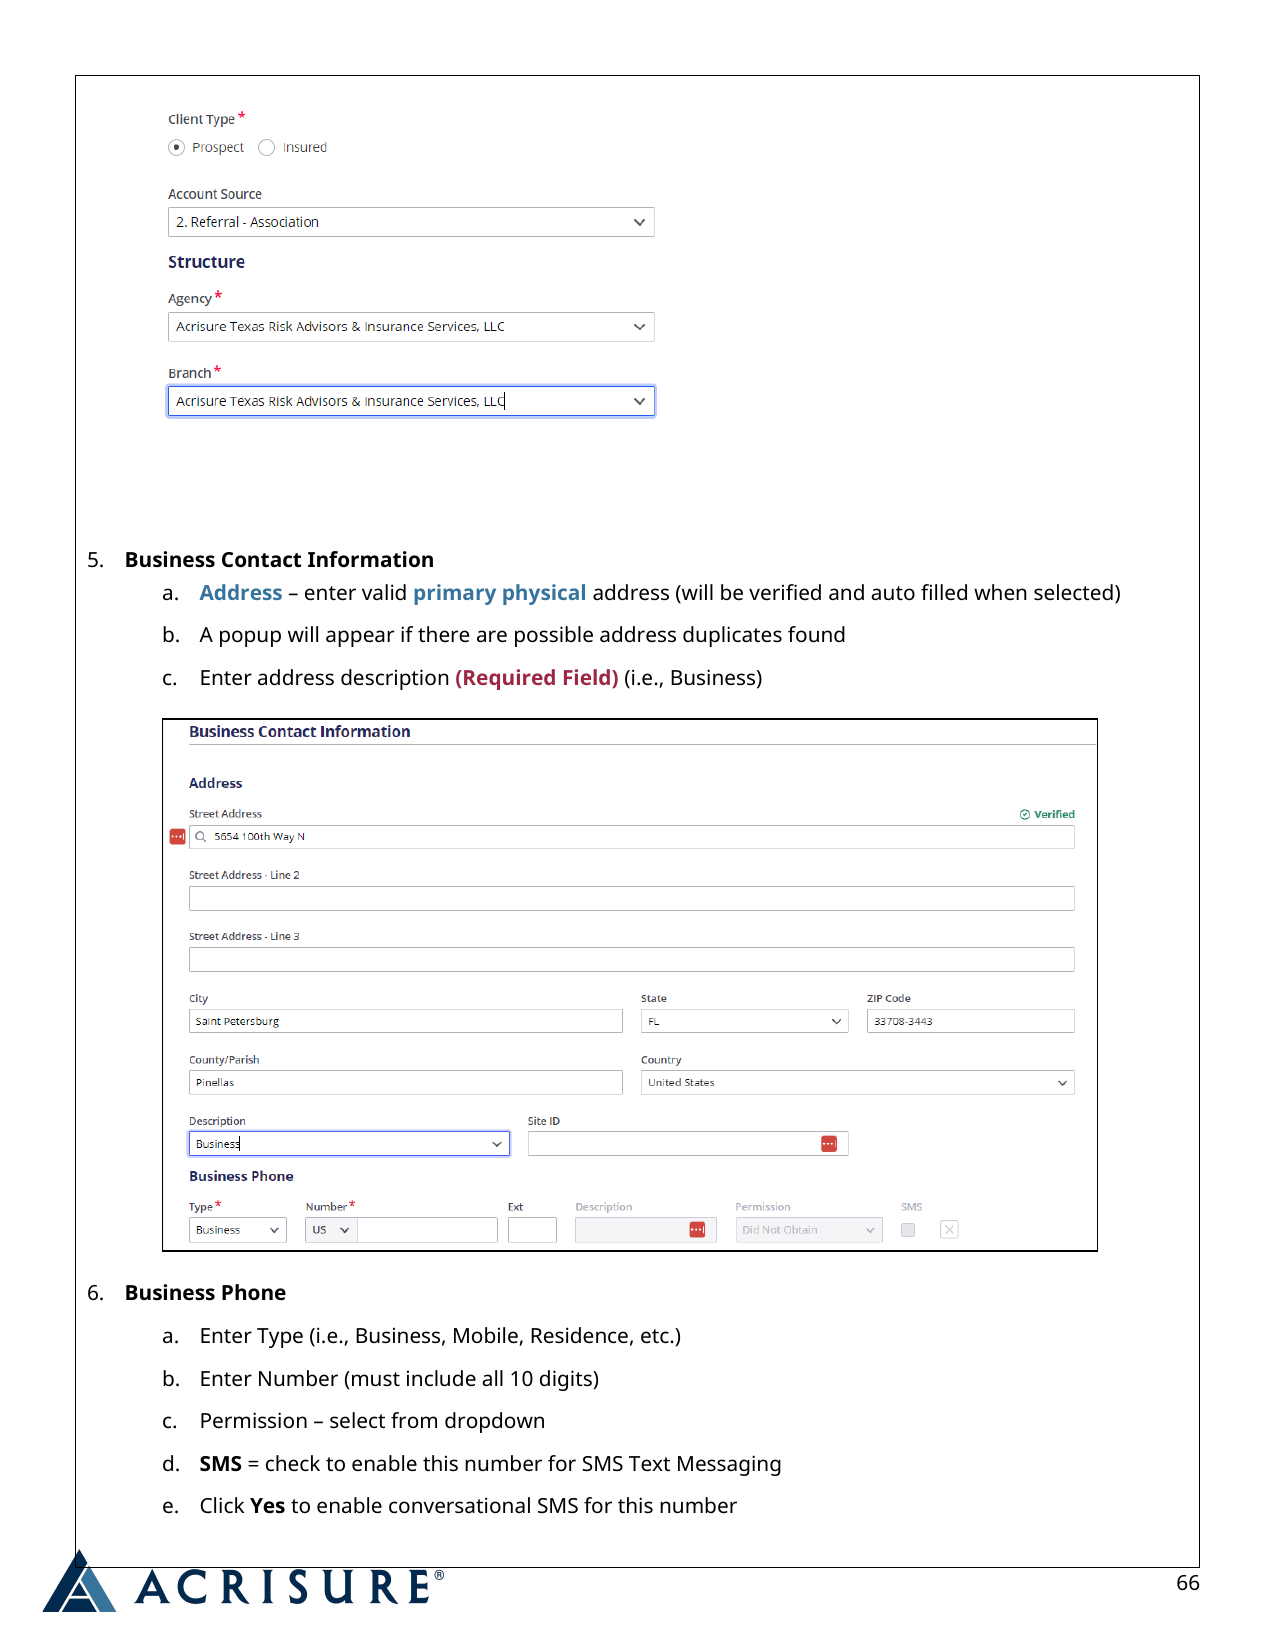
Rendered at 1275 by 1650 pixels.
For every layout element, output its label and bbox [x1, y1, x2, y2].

picture [161, 88, 696, 454]
picture [163, 720, 1097, 1250]
picture [42, 1549, 444, 1612]
table_header [76, 76, 1199, 1567]
